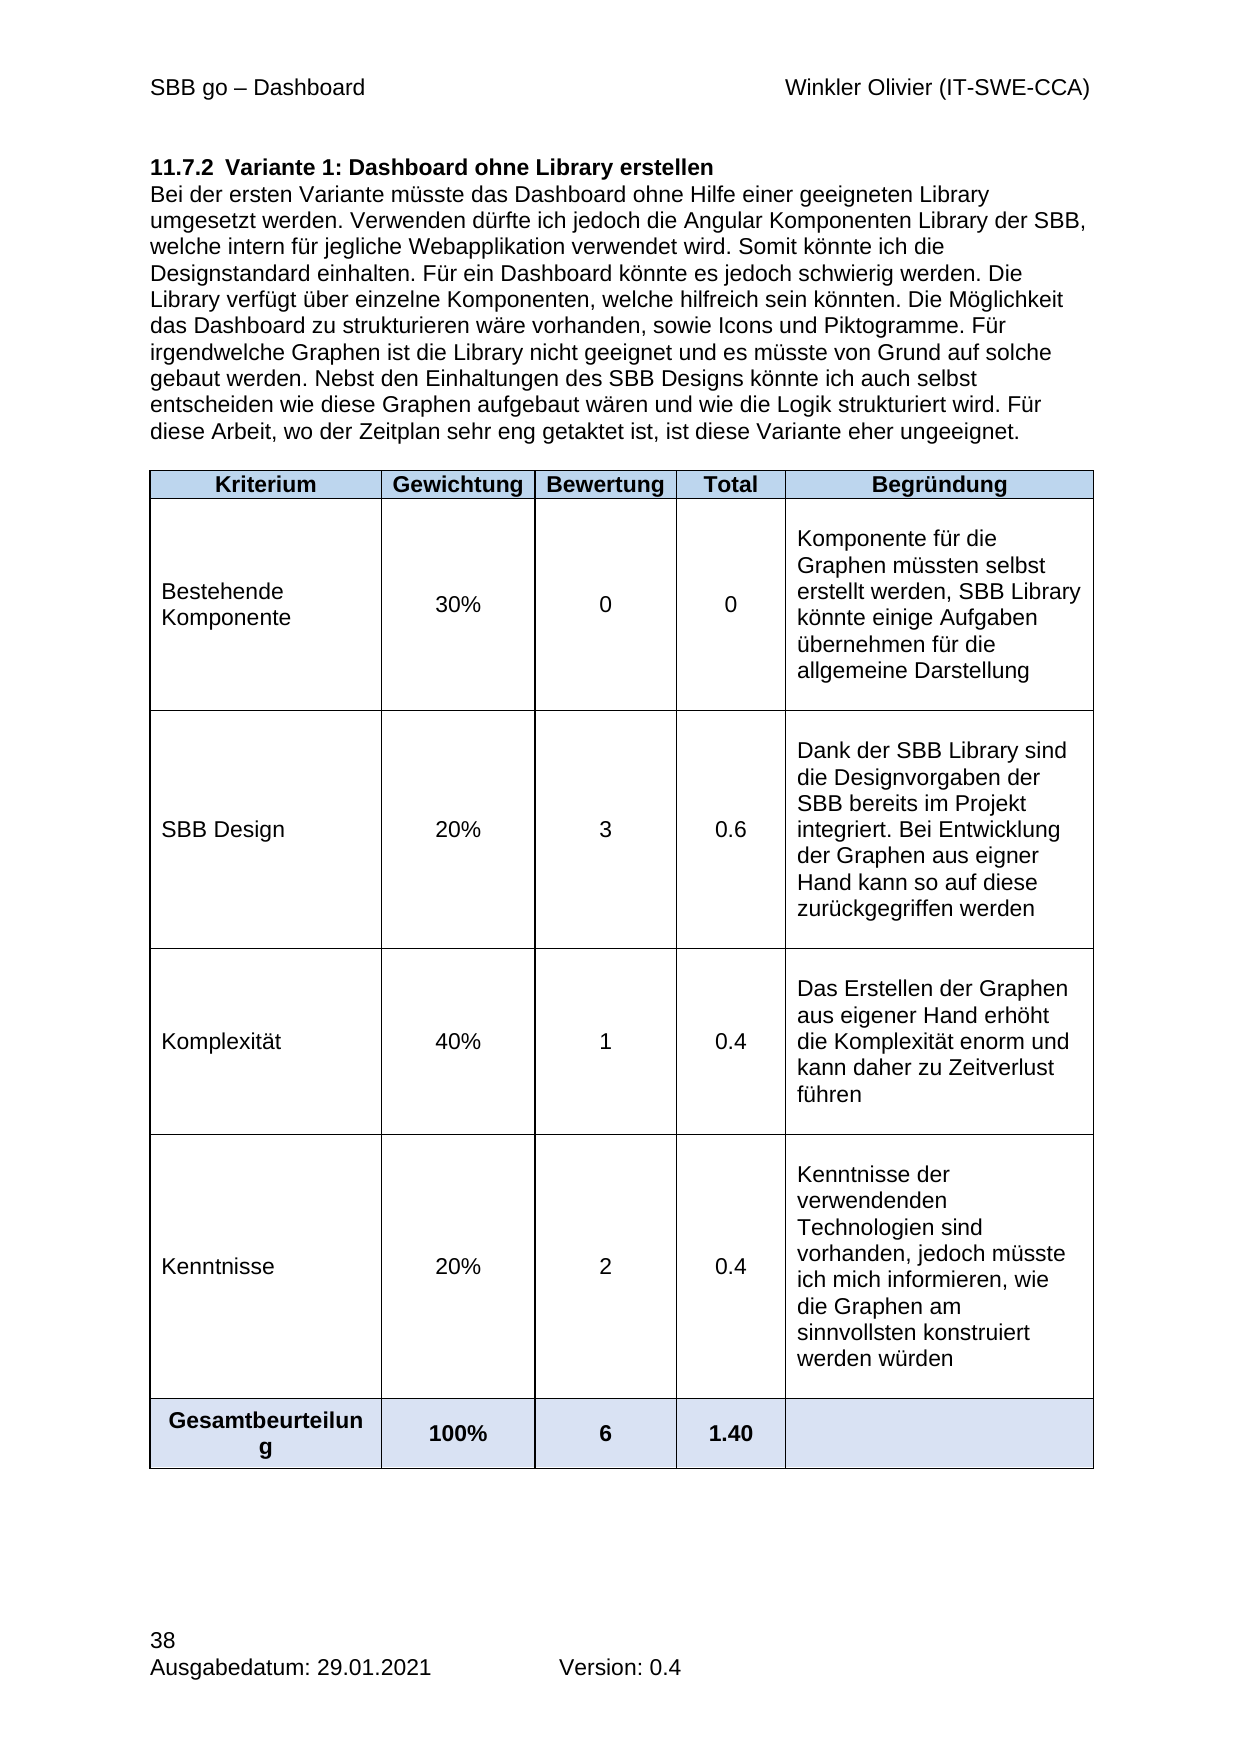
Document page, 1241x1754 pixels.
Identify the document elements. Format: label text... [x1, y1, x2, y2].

table_header Gewichtung [382, 471, 534, 498]
table_cell Komplexität [151, 949, 381, 1133]
table_cell [786, 1399, 1093, 1467]
subtitle Variante 1: Dashboard ohne Library erstellen [150, 154, 1090, 181]
table_cell 2 [536, 1135, 676, 1398]
table_cell 0.4 [677, 1135, 785, 1398]
table_header Total [677, 471, 785, 498]
table_cell SBB Design [151, 711, 381, 948]
table_cell 0.6 [677, 711, 785, 948]
table_cell 20% [382, 1135, 534, 1398]
table_cell 0.4 [677, 949, 785, 1133]
table_cell Gesamtbeurteilung [151, 1399, 381, 1467]
table_cell 3 [536, 711, 676, 948]
table_cell 1.40 [677, 1399, 785, 1467]
table_cell Das Erstellen der Graphen aus eigener Hand erhöht die Komplexität enorm und kann daher zu Zeitverlust führen [786, 949, 1093, 1133]
table_cell 40% [382, 949, 534, 1133]
table_cell 0 [677, 499, 785, 710]
table_cell 6 [536, 1399, 676, 1467]
table_cell Dank der SBB Library sind die Designvorgaben der SBB bereits im Projekt integriert. Bei Entwicklung der Graphen aus eigner Hand kann so auf diese zurückgegriffen werden [786, 711, 1093, 948]
table_header Bewertung [536, 471, 676, 498]
table_cell Bestehende Komponente [151, 499, 381, 710]
table_cell 100% [382, 1399, 534, 1467]
table_cell 1 [536, 949, 676, 1133]
table_header Kriterium [151, 471, 381, 498]
table_cell 20% [382, 711, 534, 948]
table_cell Kenntnisse der verwendenden Technologien sind vorhanden, jedoch müsste ich mich informieren, wie die Graphen am sinnvollsten konstruiert werden würden [786, 1135, 1093, 1398]
table_cell 0 [536, 499, 676, 710]
table_cell Komponente für die Graphen müssten selbst erstellt werden, SBB Library könnte einige Aufgaben übernehmen für die allgemeine Darstellung [786, 499, 1093, 710]
table_header Begründung [786, 471, 1093, 498]
table_cell 30% [382, 499, 534, 710]
text Bei der ersten Variante müsste das Dashboard ohne Hilfe einer geeigneten Library umgesetzt werden. Verwenden dürfte ich jedoch die Angular Komponenten Library der SBB, welche intern für jegliche Webapplikation verwendet wird. Somit könnte ich die Designstandard einhalten. Für ein Dashboard könnte es jedoch schwierig werden. Die Library verfügt über einzelne Komponenten, welche hilfreich sein könnten. Die Möglichkeit das Dashboard zu strukturieren wäre vorhanden, sowie Icons und Piktogramme. Für irgendwelche Graphen ist die Library nicht geeignet und es müsste von Grund auf solche gebaut werden. Nebst den Einhaltungen des SBB Designs könnte ich auch selbst entscheiden wie diese Graphen aufgebaut wären und wie die Logik strukturiert wird. Für diese Arbeit, wo der Zeitplan sehr eng getaktet ist, ist diese Variante eher ungeeignet. [150, 181, 1090, 444]
table_cell Kenntnisse [151, 1135, 381, 1398]
